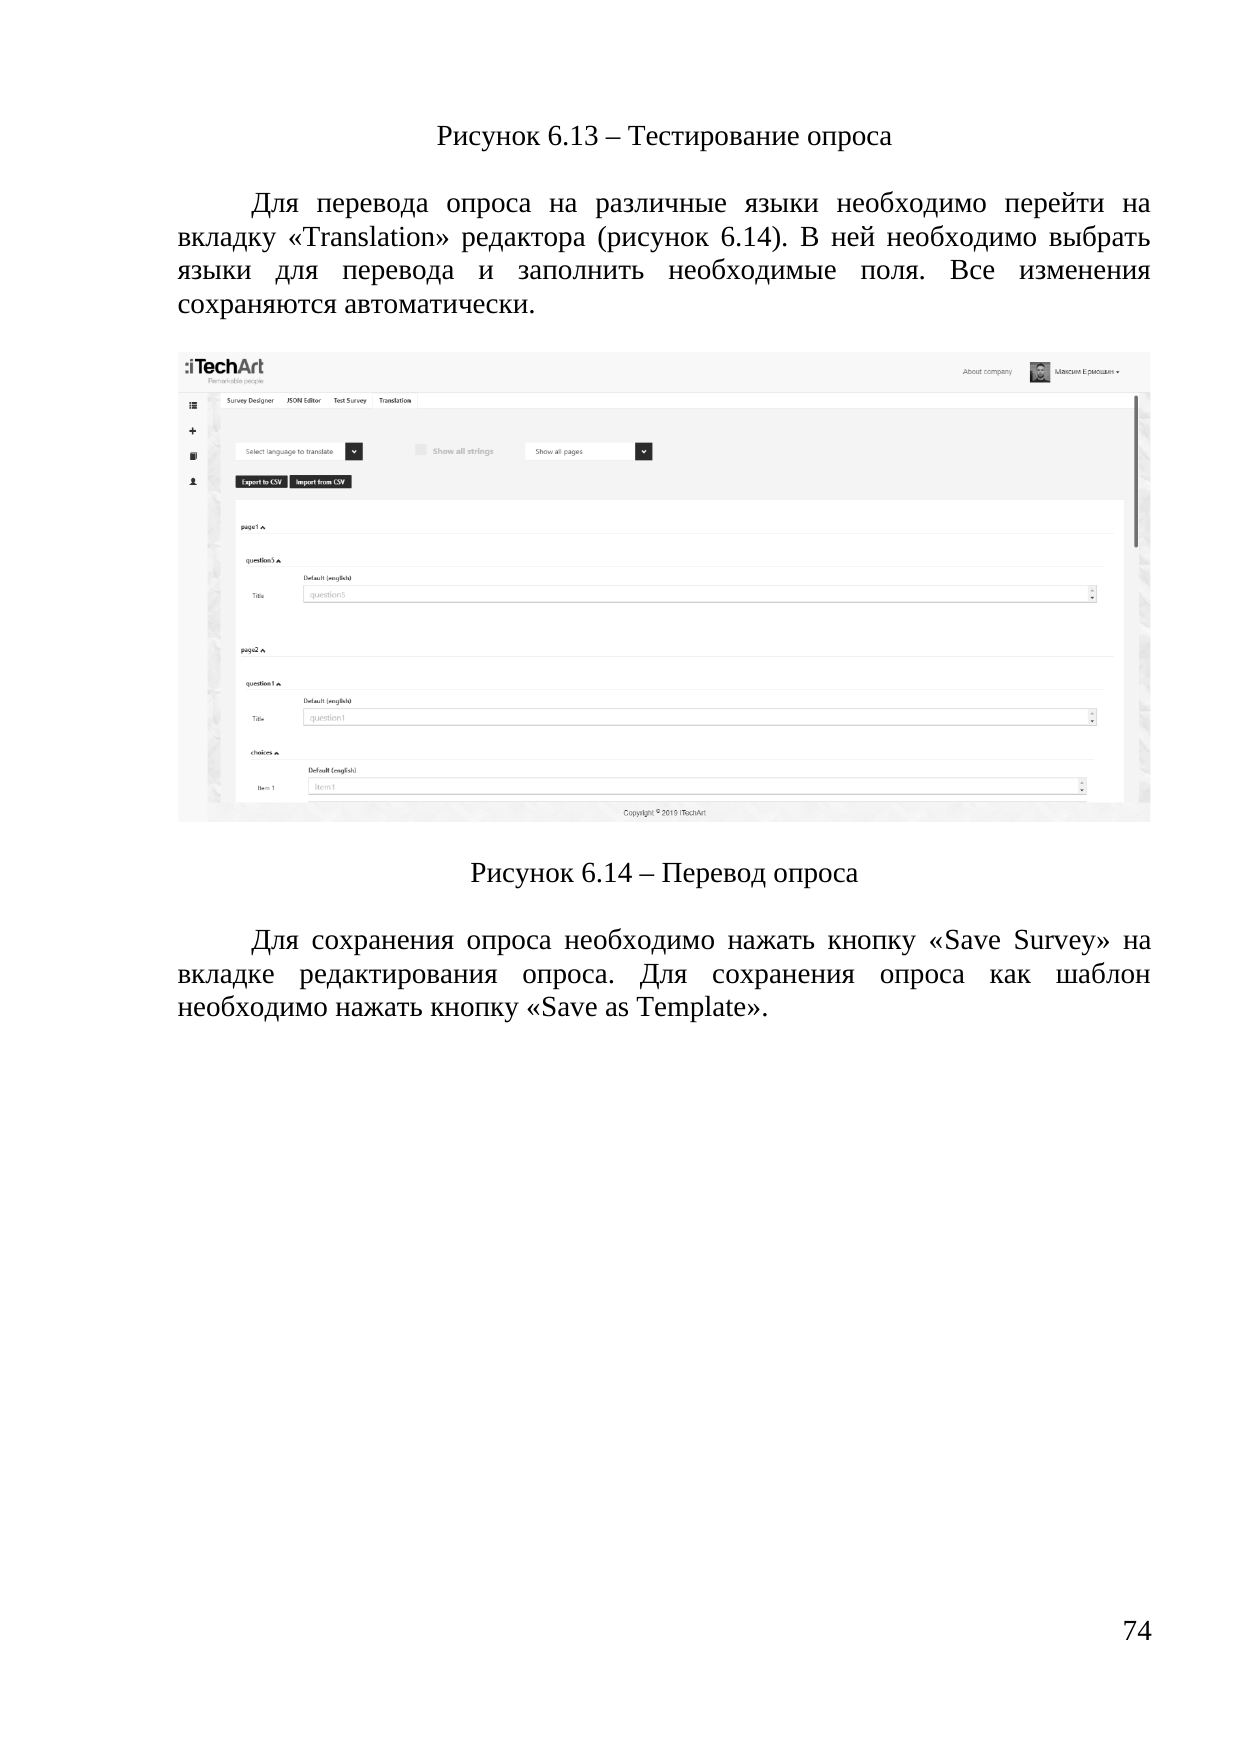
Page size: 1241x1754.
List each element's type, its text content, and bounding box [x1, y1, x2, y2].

text Для перевода опроса на различные языки необходимо перейти на вкладку «Translation» редактора (рисунок 6.14). В ней необходимо выбрать языки для перевода и заполнить необходимые поля. Все изменения сохраняются автоматически. [177, 185, 1152, 319]
text Рисунок 6.14 – Перевод опроса [177, 855, 1152, 889]
text Рисунок 6.13 – Тестирование опроса [177, 118, 1152, 152]
text Для сохранения опроса необходимо нажать кнопку «Save Survey» на вкладке редактирования опроса. Для сохранения опроса как шаблон необходимо нажать кнопку «Save as Template». [177, 922, 1152, 1023]
